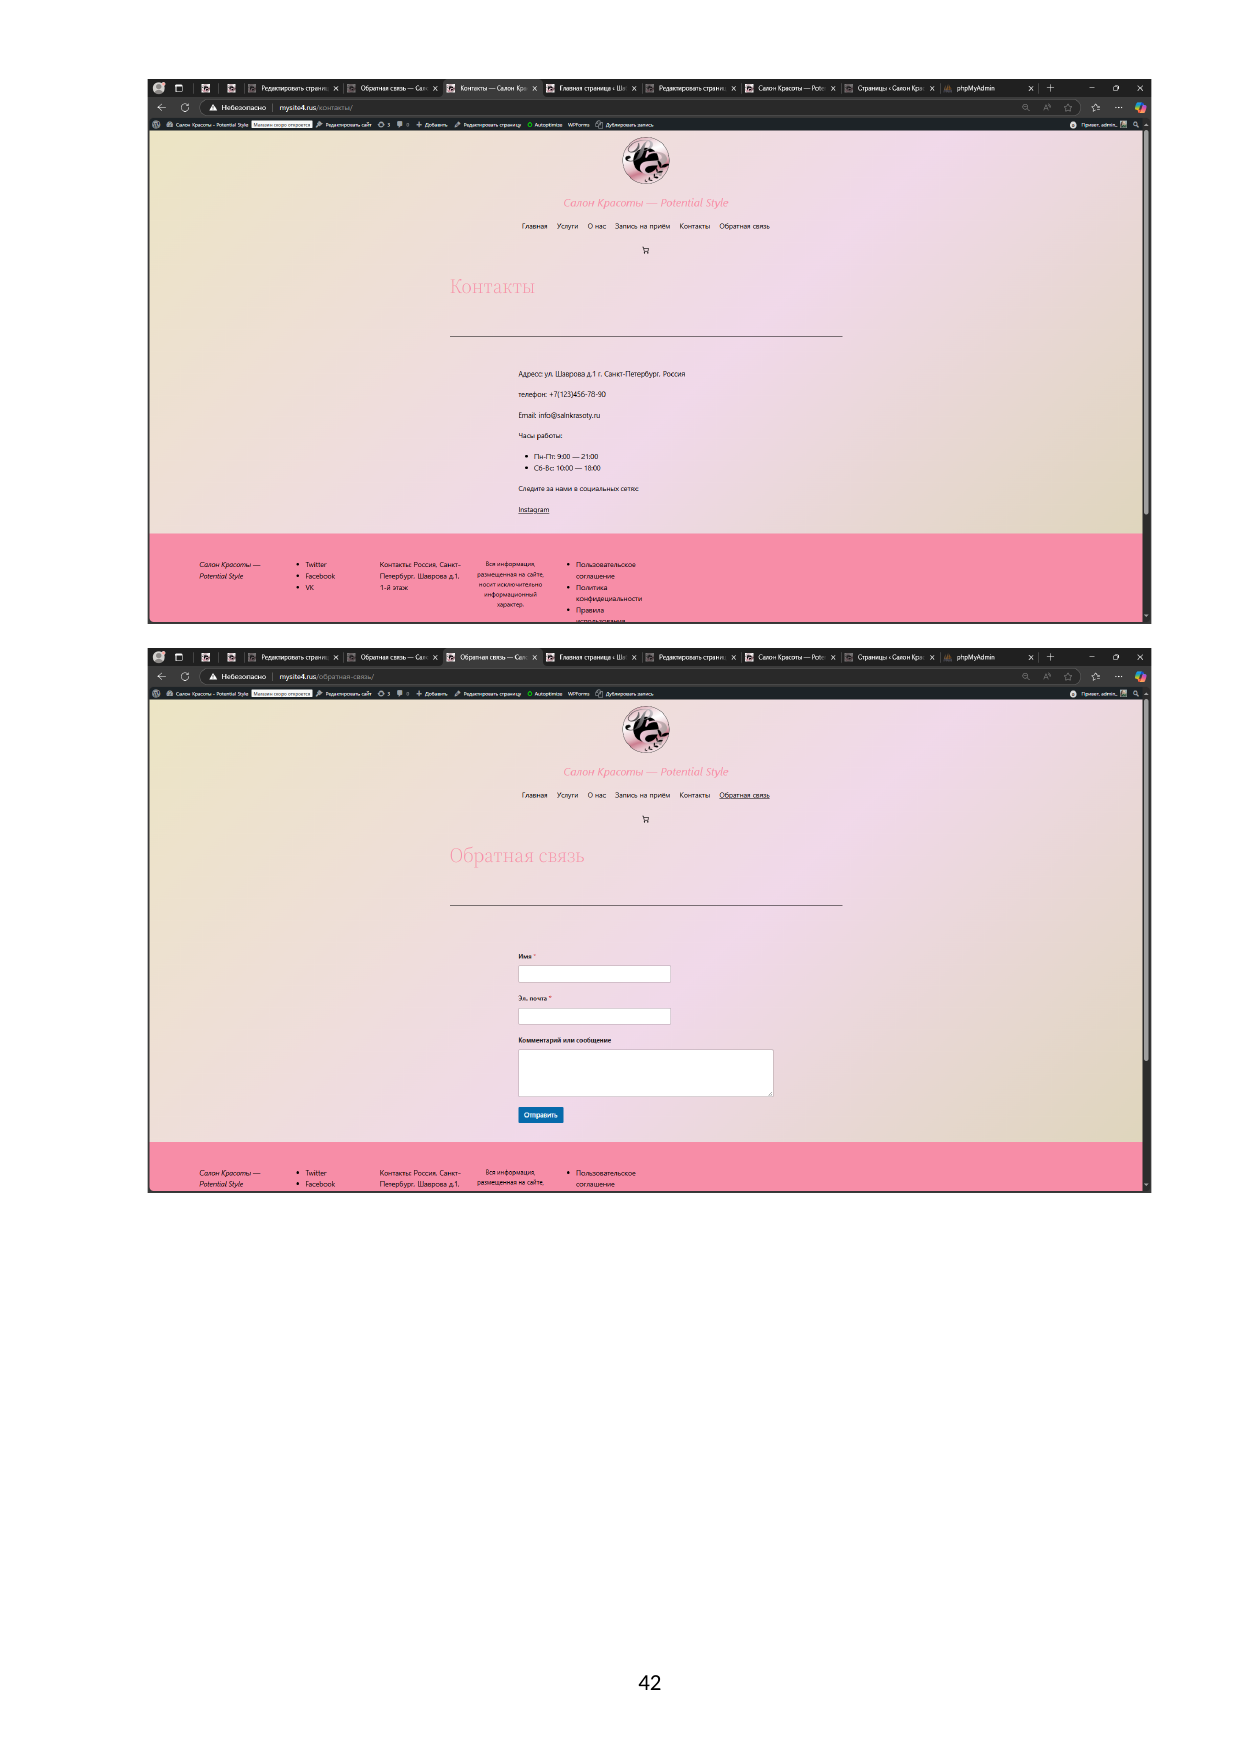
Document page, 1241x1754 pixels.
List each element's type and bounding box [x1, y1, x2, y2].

picture [147, 79, 1152, 624]
picture [147, 648, 1152, 1193]
